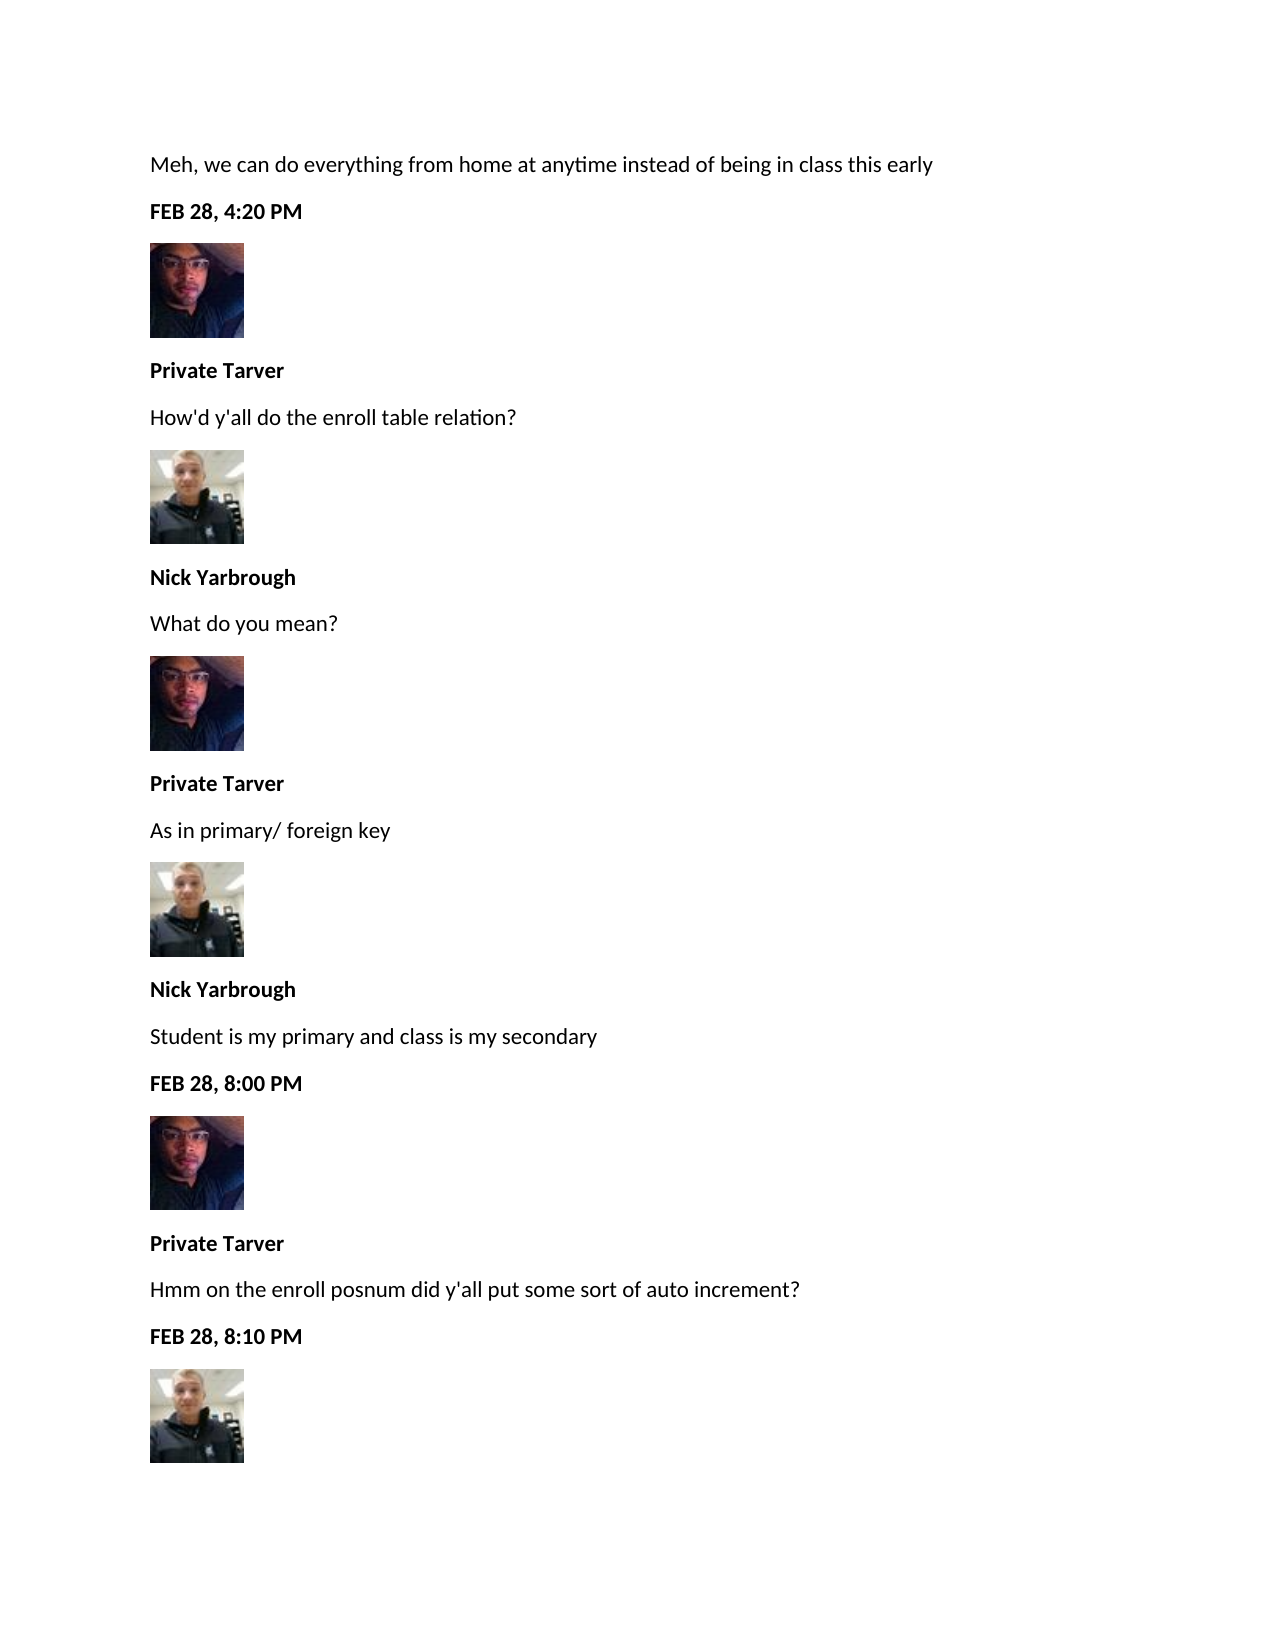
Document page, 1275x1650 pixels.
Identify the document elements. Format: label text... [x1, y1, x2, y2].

text Hmm on the enroll posnum did y'all put some sort of auto increment? [150, 1276, 1125, 1303]
text As in primary/ foreign key [150, 816, 1125, 844]
text Private Tarver [150, 769, 1125, 797]
picture [150, 656, 244, 751]
text Private Tarver [150, 1229, 1125, 1257]
picture [150, 243, 244, 338]
picture [150, 1369, 244, 1463]
picture [150, 450, 244, 544]
text FEB 28, 8:00 PM [150, 1069, 1125, 1097]
text What do you mean? [150, 609, 1125, 638]
text FEB 28, 4:20 PM [150, 197, 1125, 225]
text FEB 28, 8:10 PM [150, 1322, 1125, 1350]
text Nick Yarbrough [150, 563, 1125, 591]
text Nick Yarbrough [150, 975, 1125, 1003]
text Student is my primary and class is my secondary [150, 1022, 1125, 1050]
text How'd y'all do the enroll table relation? [150, 403, 1125, 431]
text Private Tarver [150, 356, 1125, 384]
text Meh, we can do everything from home at anytime instead of being in class this early [150, 150, 1125, 178]
picture [150, 862, 244, 957]
picture [150, 1116, 244, 1210]
